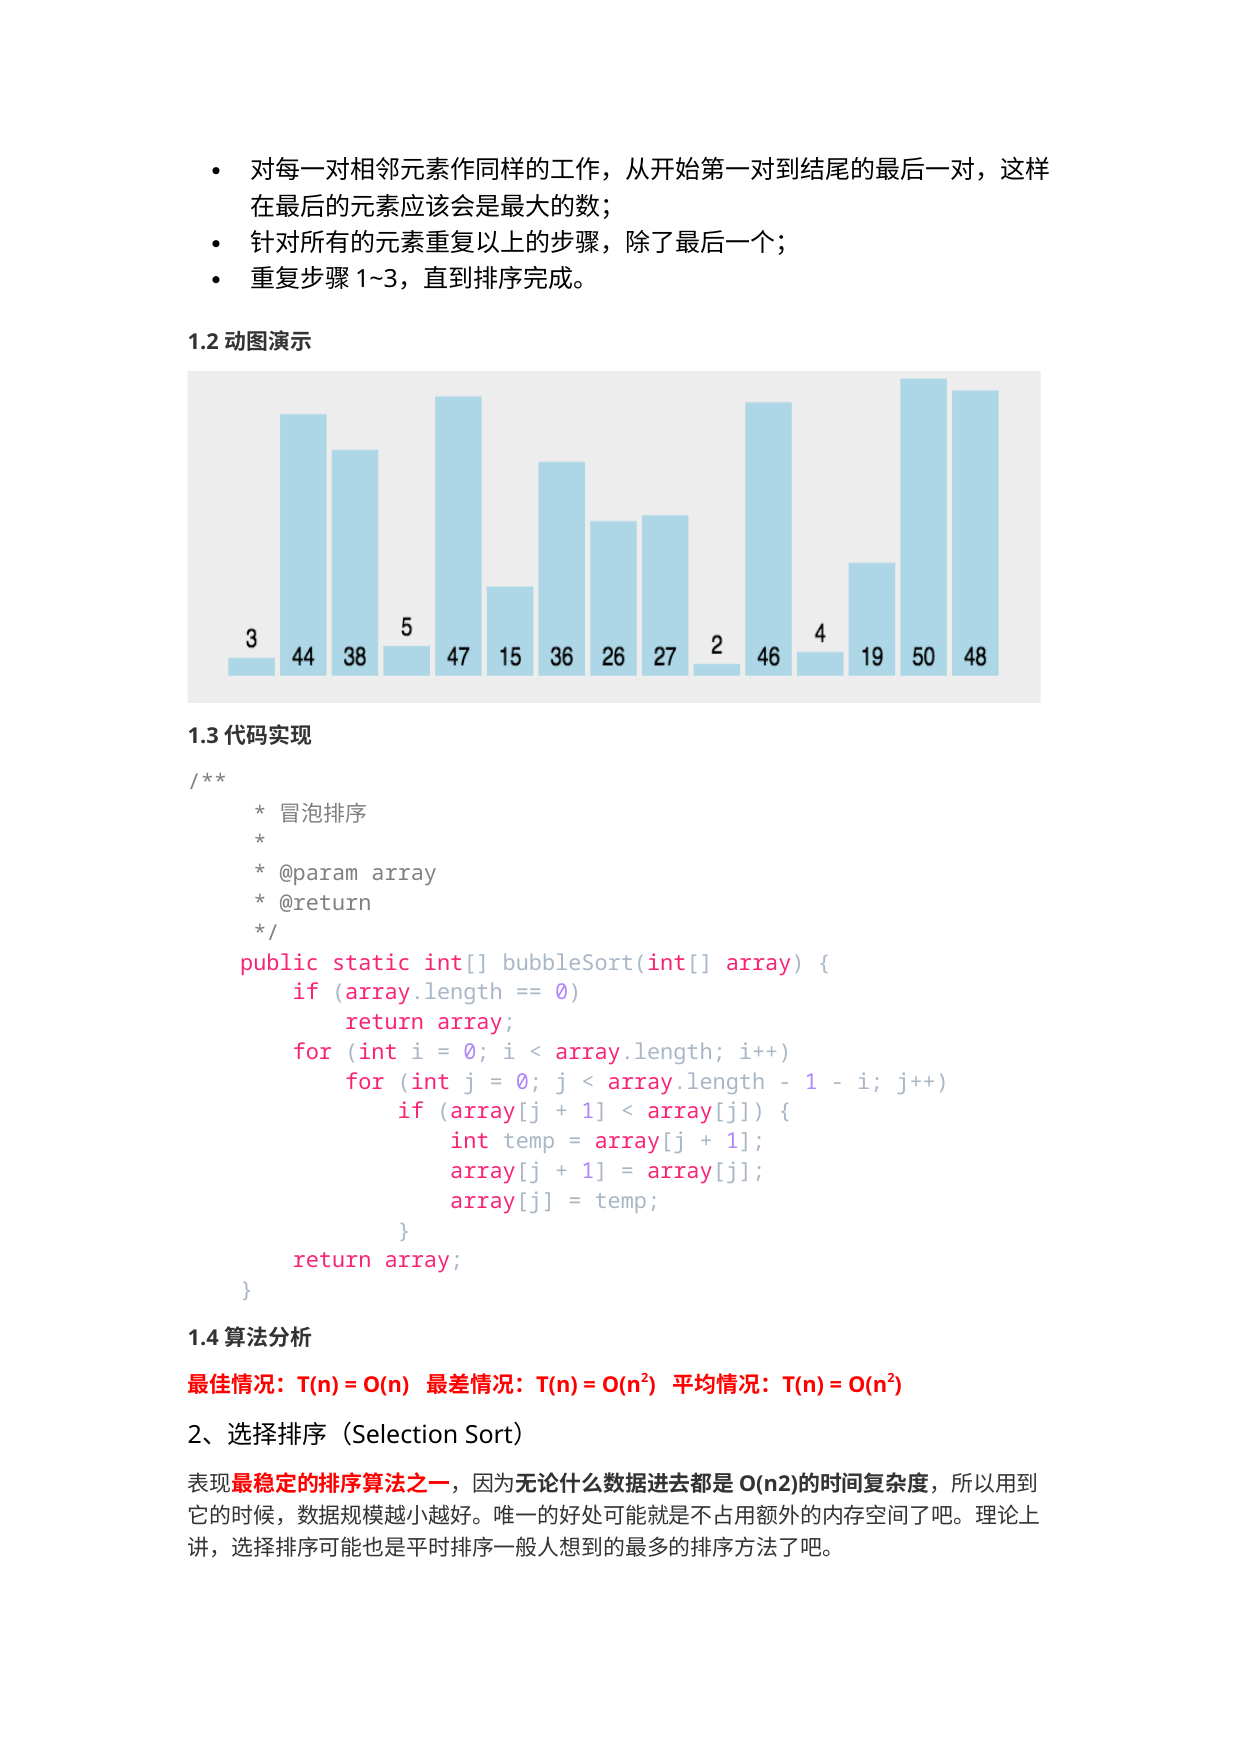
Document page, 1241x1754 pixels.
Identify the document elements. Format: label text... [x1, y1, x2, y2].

text 1.4 算法分析 [187, 1320, 1053, 1351]
list 针对所有的元素重复以上的步骤，除了最后一个； [212, 222, 1053, 259]
text /** * 冒泡排序 * * @param array * @return */ public static int[] bubbleSort(int[] array) { if (array.length == 0) return array; for (int i = 0; i < array.length; i++) for (int j = 0; j < array.length - 1 - i; j++) if (array[j + 1] < array[j]) { int temp = array[j + 1]; array[j + 1] = array[j]; array[j] = temp; } return array; } [187, 766, 1053, 1304]
text 1.3 代码实现 [187, 718, 1053, 750]
text 2、选择排序（Selection Sort） [187, 1414, 1053, 1451]
picture [187, 371, 1041, 703]
list 对每一对相邻元素作同样的工作，从开始第一对到结尾的最后一对，这样在最后的元素应该会是最大的数； [212, 150, 1053, 222]
list 重复步骤1~3，直到排序完成。 [212, 259, 1053, 295]
text 1.2 动图演示 [187, 324, 1053, 356]
text 表现最稳定的排序算法之一，因为无论什么数据进去都是O(n2)的时间复杂度，所以用到它的时候，数据规模越小越好。唯一的好处可能就是不占用额外的内存空间了吧。理论上讲，选择排序可能也是平时排序一般人想到的最多的排序方法了吧。 [187, 1466, 1053, 1561]
text 最佳情况：T(n) = O(n) 最差情况：T(n) = O(n2) 平均情况：T(n) = O(n2) [187, 1367, 1053, 1399]
